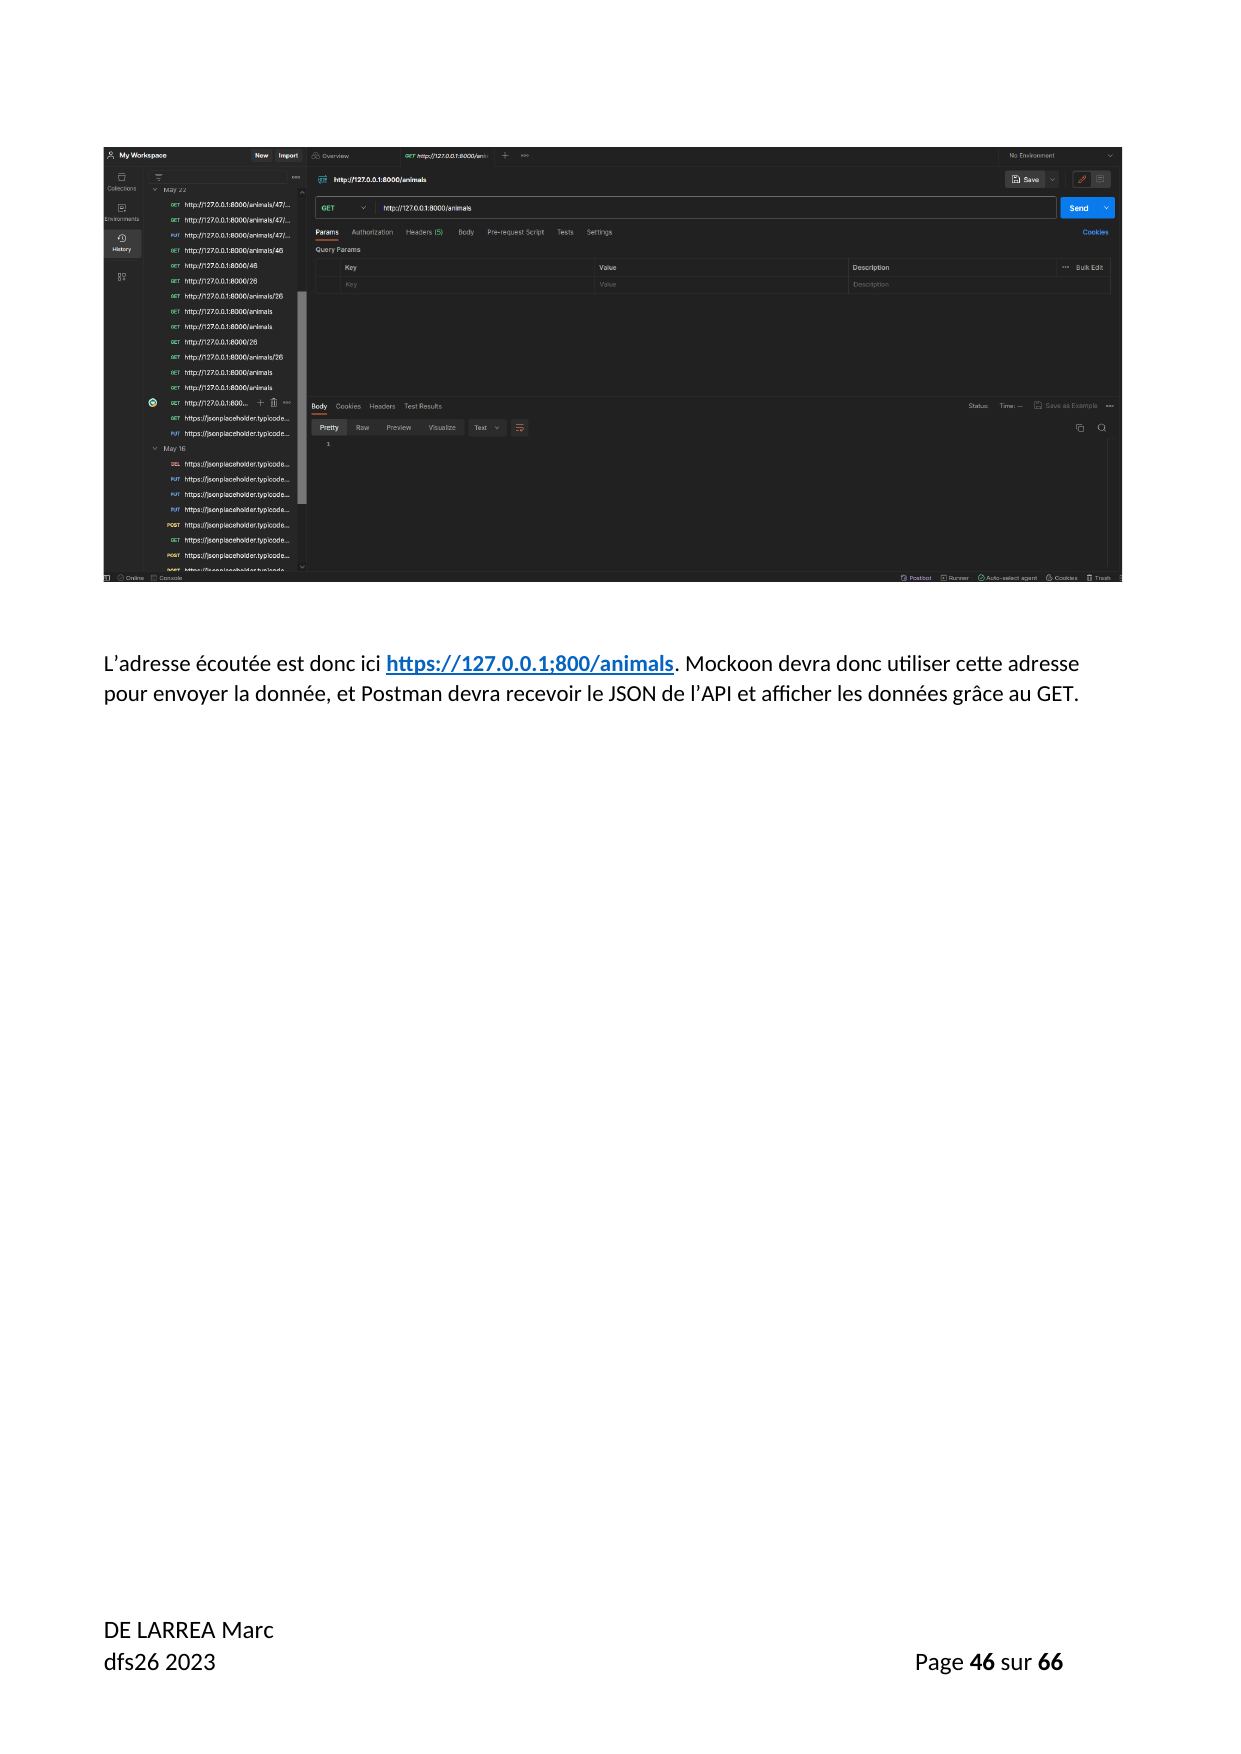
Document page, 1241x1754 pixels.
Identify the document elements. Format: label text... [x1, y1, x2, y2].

text L’adresse écoutée est donc ici https://127.0.0.1;800/animals. Mockoon devra donc utiliser cette adresse pour envoyer la donnée, et Postman devra recevoir le JSON de l’API et afficher les données grâce au GET. [103, 649, 1122, 707]
picture [103, 147, 1123, 582]
